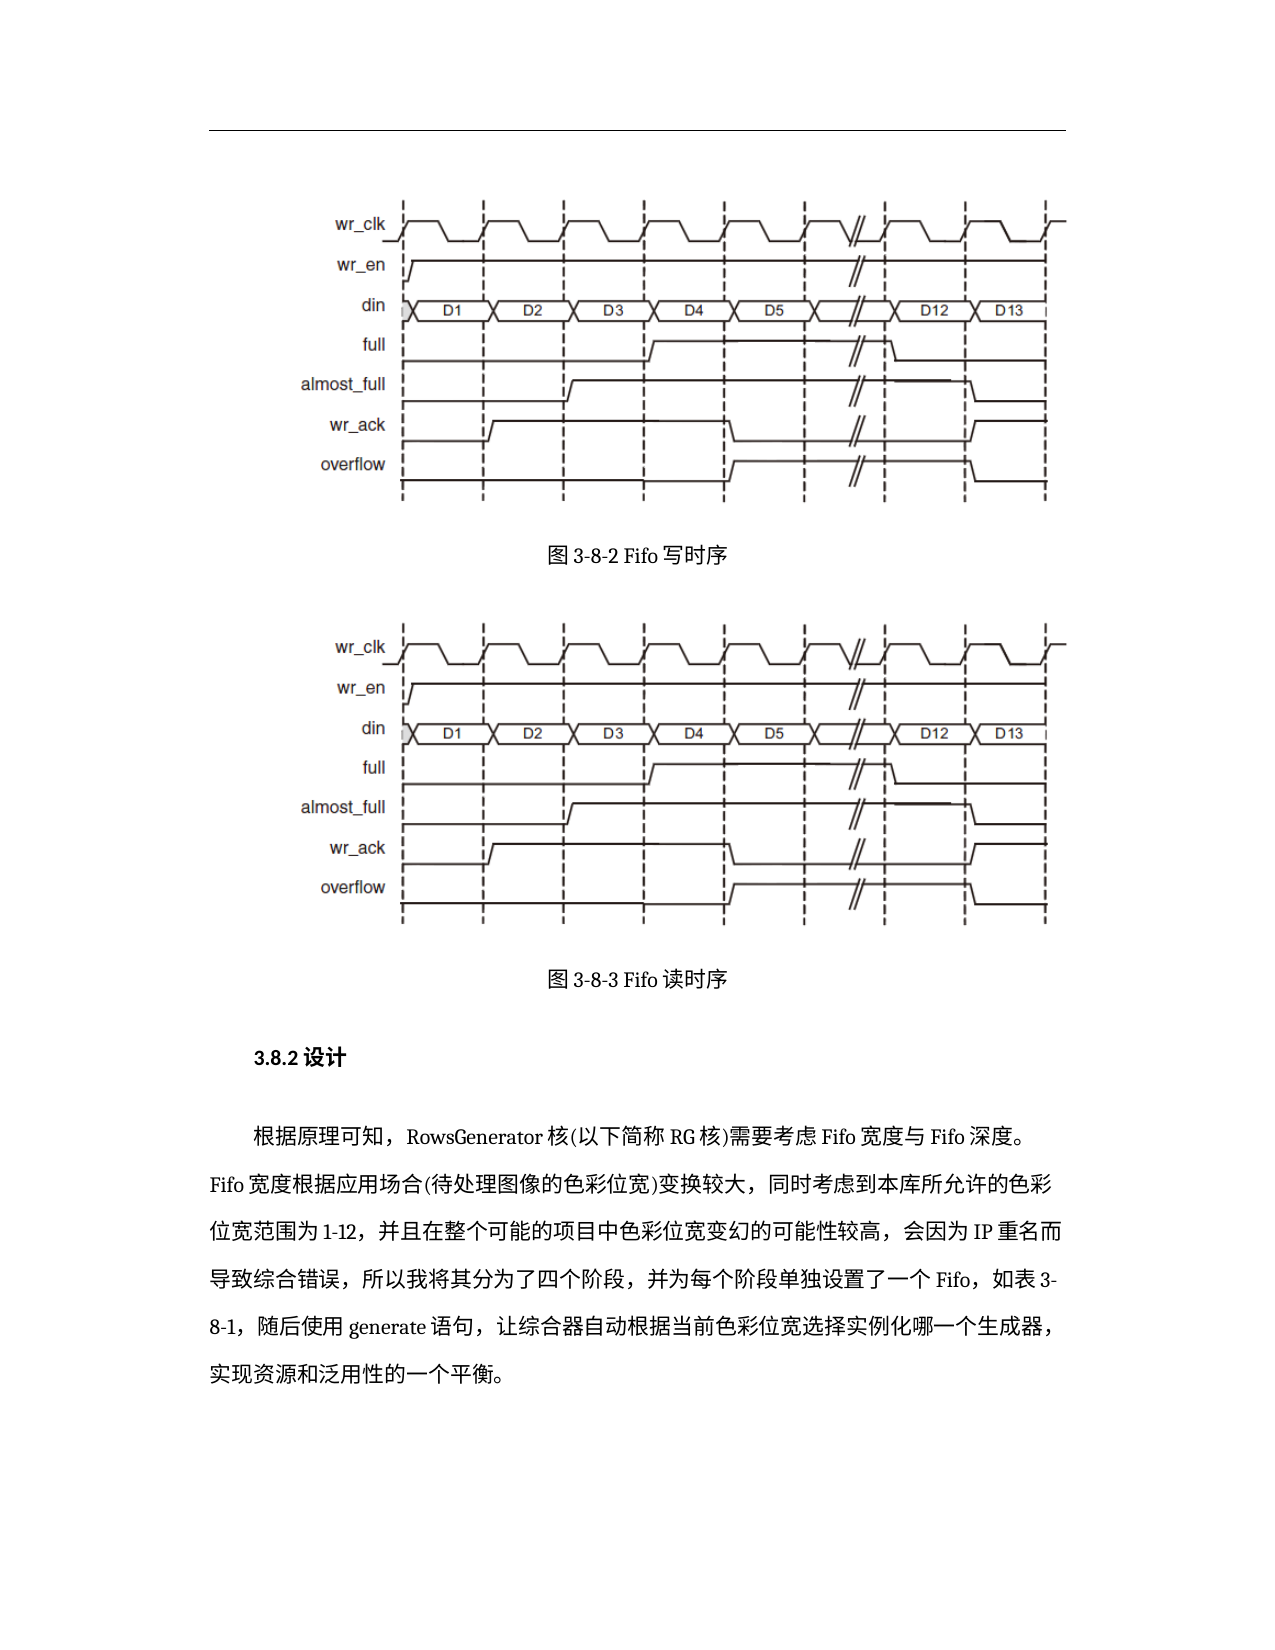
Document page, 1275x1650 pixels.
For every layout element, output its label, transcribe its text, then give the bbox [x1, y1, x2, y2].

subtitle 3.8.2 设计 [209, 1040, 1066, 1072]
text 根据原理可知，RowsGenerator核(以下简称RG核)需要考虑Fifo宽度与Fifo深度。Fifo宽度根据应用场合(待处理图像的色彩位宽)变换较大，同时考虑到本库所允许的色彩位宽范围为1-12，并且在整个可能的项目中色彩位宽变幻的可能性较高，会因为IP重名而导致综合错误，所以我将其分为了四个阶段，并为每个阶段单独设置了一个Fifo，如表3-8-1，随后使用generate语句，让综合器自动根据当前色彩位宽选择实例化哪一个生成器，实现资源和泛用性的一个平衡。 [209, 1119, 1066, 1388]
picture [253, 162, 1129, 523]
picture [253, 586, 1129, 946]
